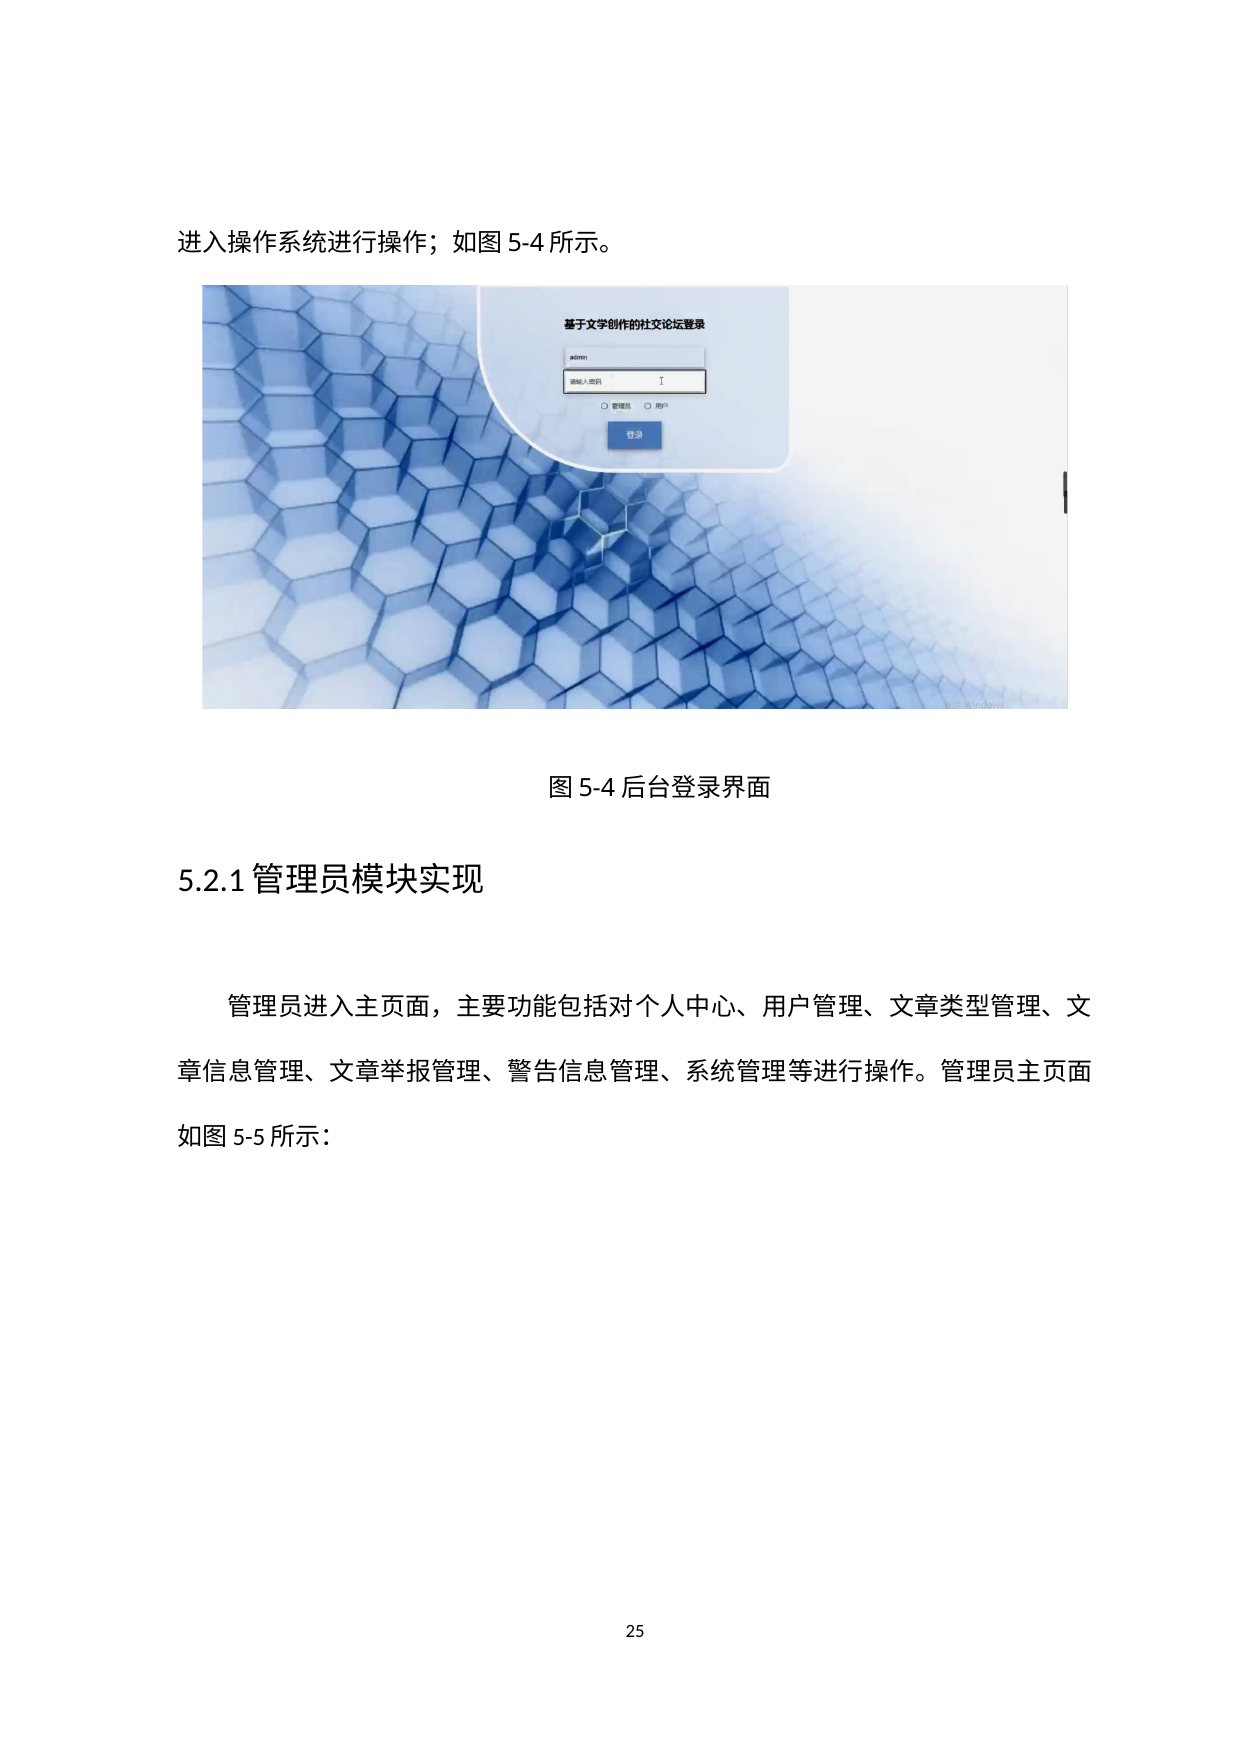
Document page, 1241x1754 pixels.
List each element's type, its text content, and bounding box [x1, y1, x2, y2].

text 图5-4 后台登录界面 [177, 753, 1093, 818]
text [177, 208, 1093, 273]
text 管理员进入主页面，主要功能包括对个人中心、用户管理、文章类型管理、文章信息管理、文章举报管理、警告信息管理、系统管理等进行操作。管理员主页面如图5-5所示： [177, 972, 1093, 1167]
subtitle 5.2.1管理员模块实现 [177, 845, 1093, 910]
picture [202, 285, 1068, 709]
